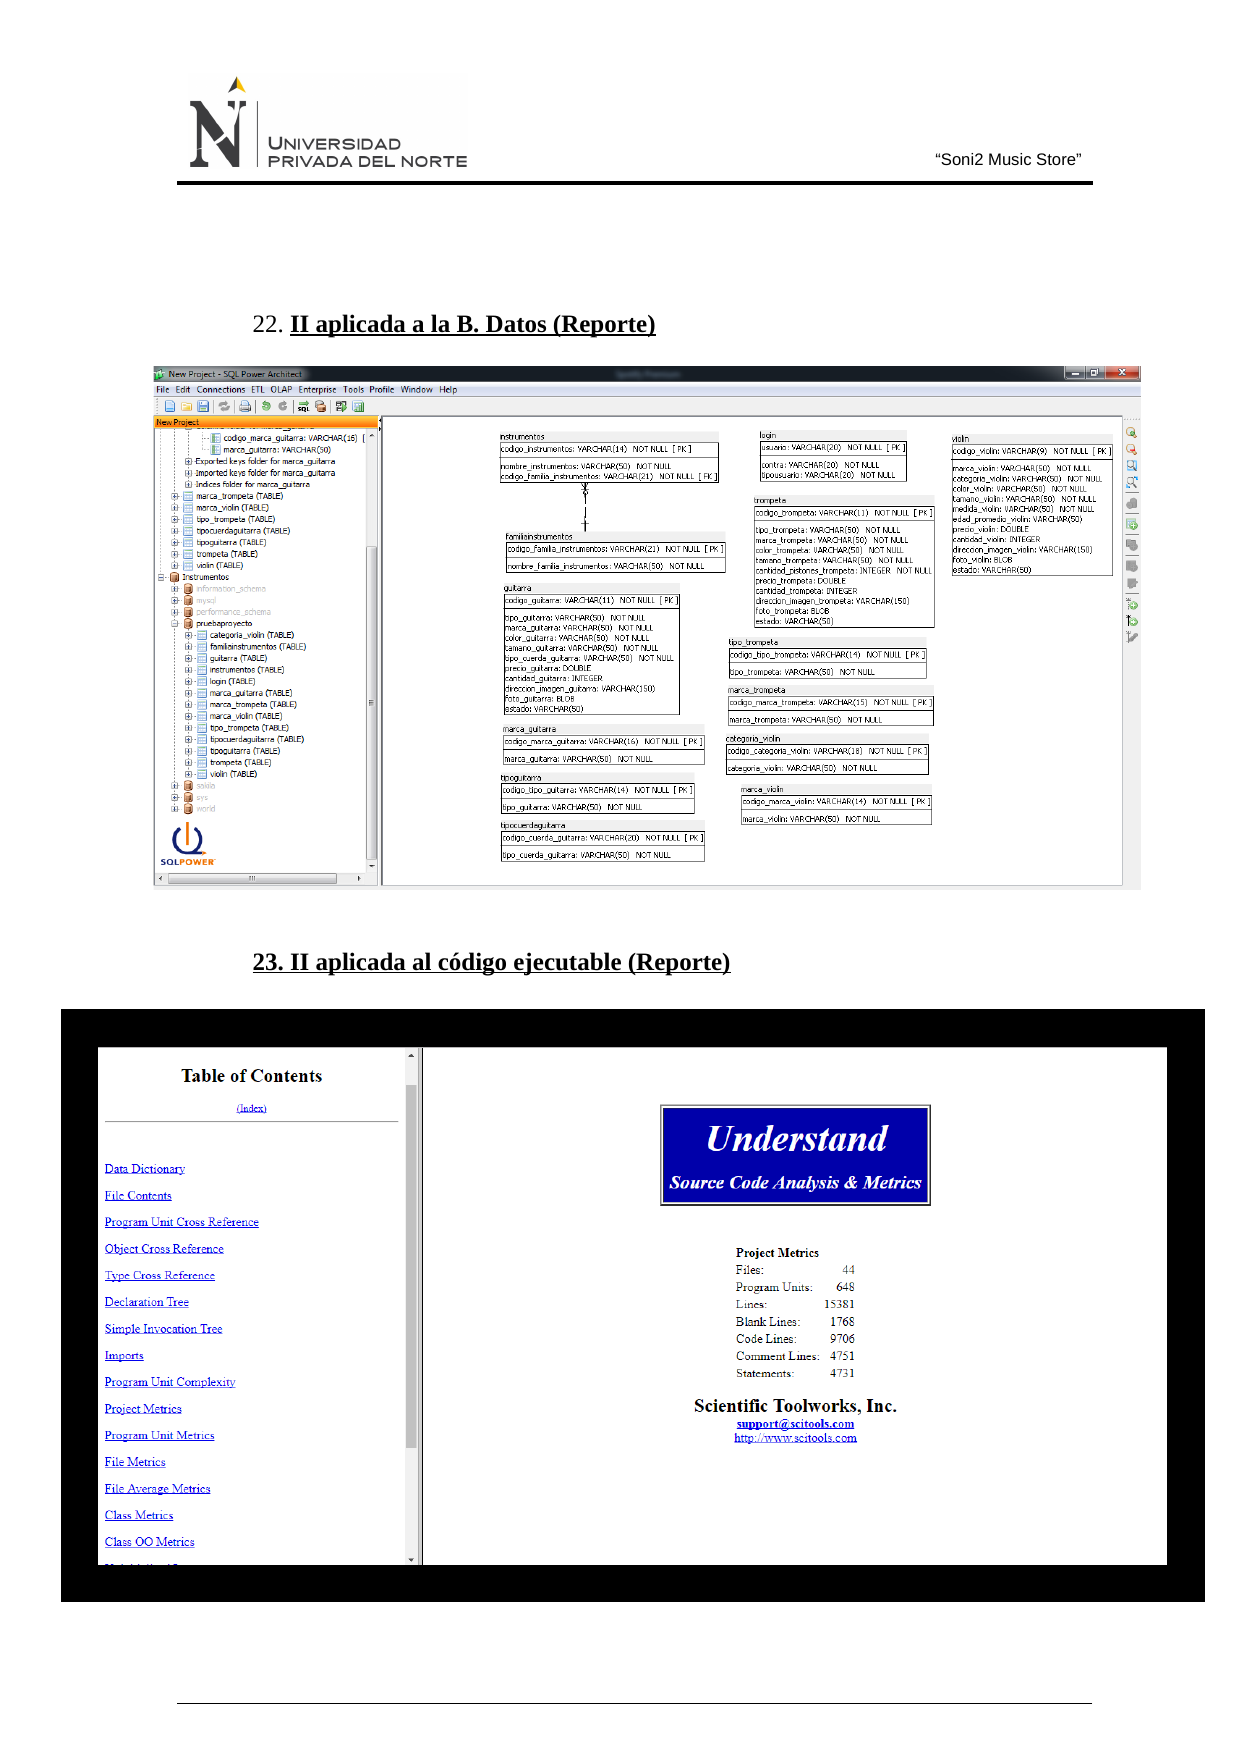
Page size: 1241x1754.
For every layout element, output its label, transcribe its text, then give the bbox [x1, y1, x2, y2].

list 22. II aplicada a la B. Datos (Reporte) [252, 309, 1092, 338]
picture [153, 366, 1141, 890]
list 23. II aplicada al código ejecutable (Reporte) [252, 947, 1092, 975]
picture [98, 1047, 1167, 1565]
picture [188, 73, 469, 169]
